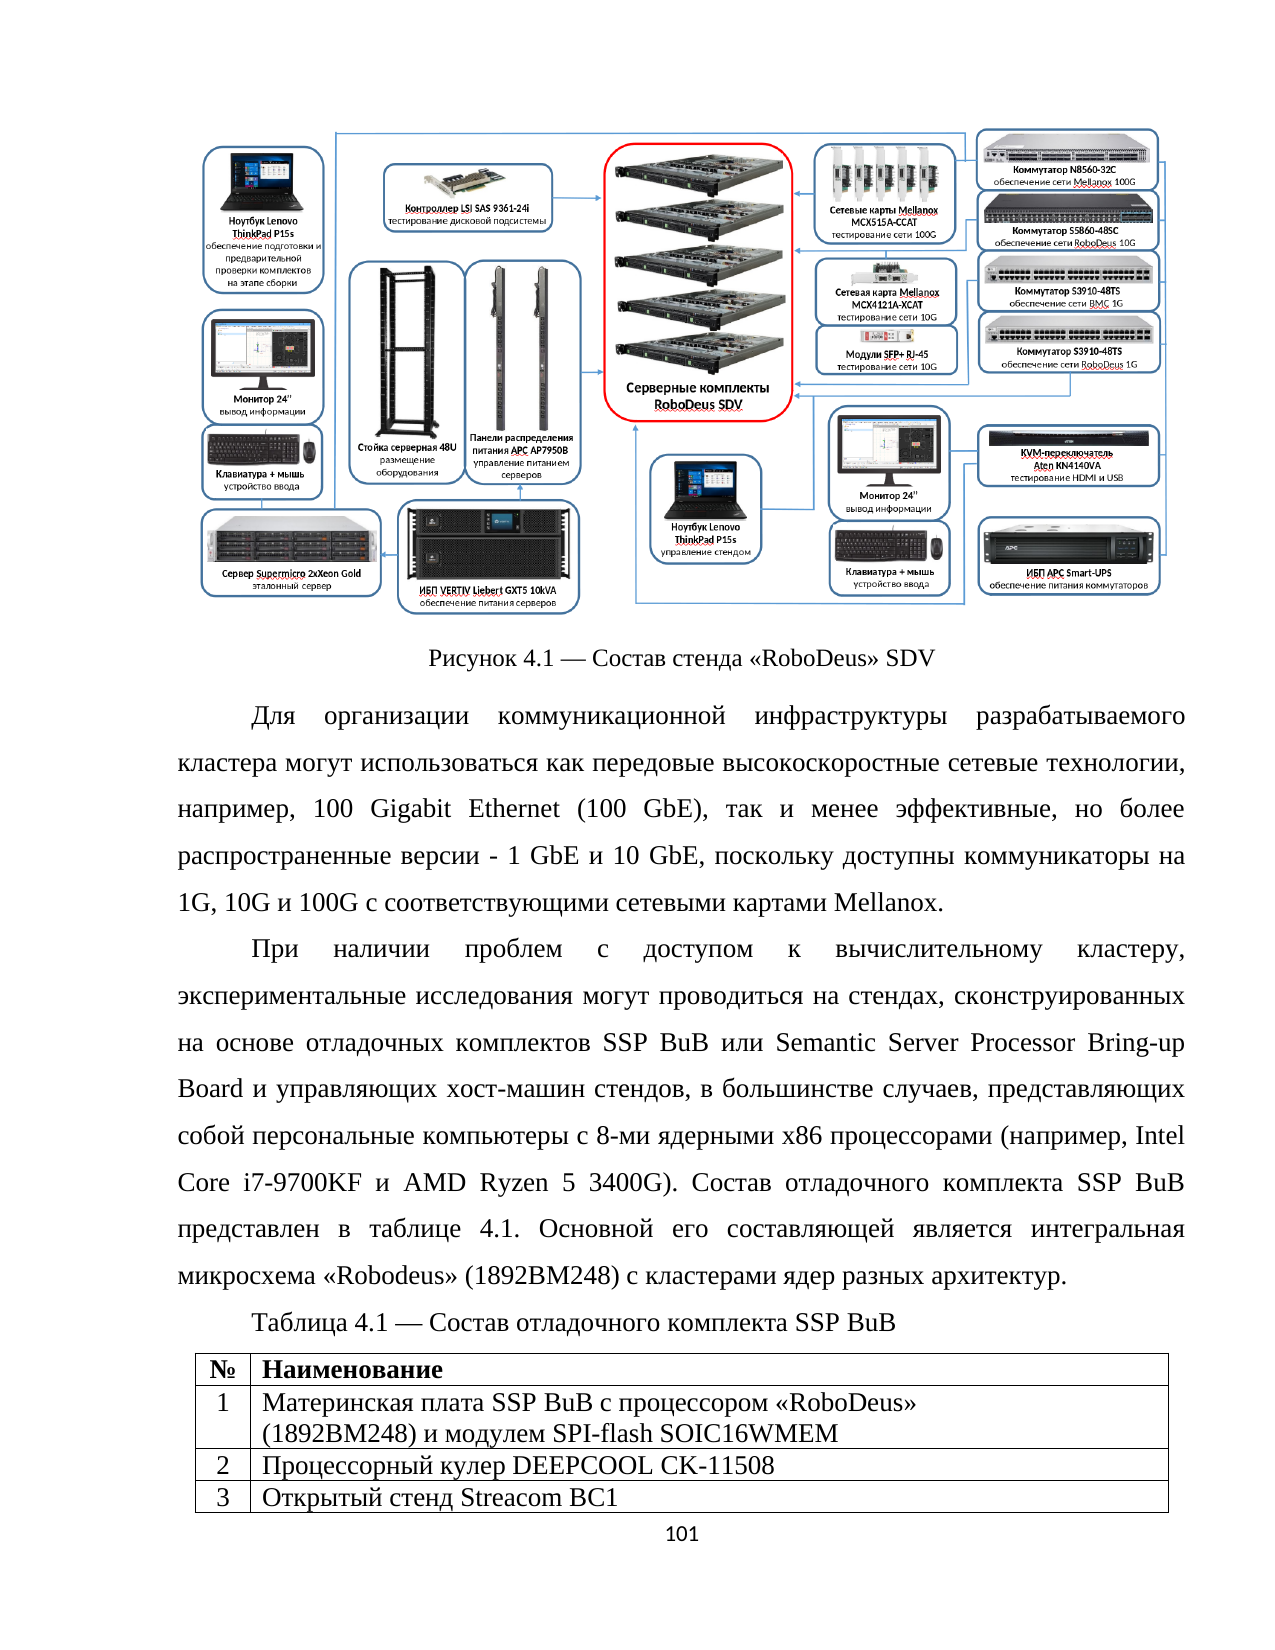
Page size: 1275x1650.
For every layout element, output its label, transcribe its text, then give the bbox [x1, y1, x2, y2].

text При наличии проблем с доступом к вычислительному кластеру, экспериментальные исследования могут проводиться на стендах, сконструированных на основе отладочных комплектов SSP BuB или Semantic Server Processor Bring-up Board и управляющих хост-машин стендов, в большинстве случаев, представляющих собой персональные компьютеры с 8-ми ядерными x86 процессорами (например, Intel Core i7-9700KF и AMD Ryzen 5 3400G). Состав отладочного комплекта SSP BuB представлен в таблице 4.1. Основной его составляющей является интегральная микросхема «Robodeus» (1892ВМ248) с кластерами ядер разных архитектур. [177, 932, 1186, 1290]
table_header № [196, 1354, 250, 1384]
text Для организации коммуникационной инфраструктуры разрабатываемого кластера могут использоваться как передовые высокоскоростные сетевые технологии, например, 100 Gigabit Ethernet (100 GbE), так и менее эффективные, но более распространенные версии - 1 GbE и 10 GbE, поскольку доступны коммуникаторы на 1G, 10G и 100G с соответствующими сетевыми картами Mellanox. [177, 699, 1186, 917]
table_cell Процессорный кулер DEEPCOOL CK-11508 [251, 1449, 1168, 1480]
table_cell 2 [196, 1449, 250, 1480]
table_cell 3 [196, 1481, 250, 1512]
text Рисунок 4.1 — Состав стенда «RoboDeus» SDV [177, 643, 1186, 672]
text Таблица 4.1 — Состав отладочного комплекта SSP BuB [177, 1306, 1186, 1337]
picture [194, 118, 1169, 628]
table_cell Материнская плата SSP BuB с процессором «RoboDeus» (1892ВМ248) и модулем SPI-flash SOIC16WMEM [251, 1386, 1168, 1448]
table_cell Открытый стенд Streacom BC1 [251, 1481, 1168, 1512]
table_header Наименование [251, 1354, 1168, 1384]
table_cell 1 [196, 1386, 250, 1448]
